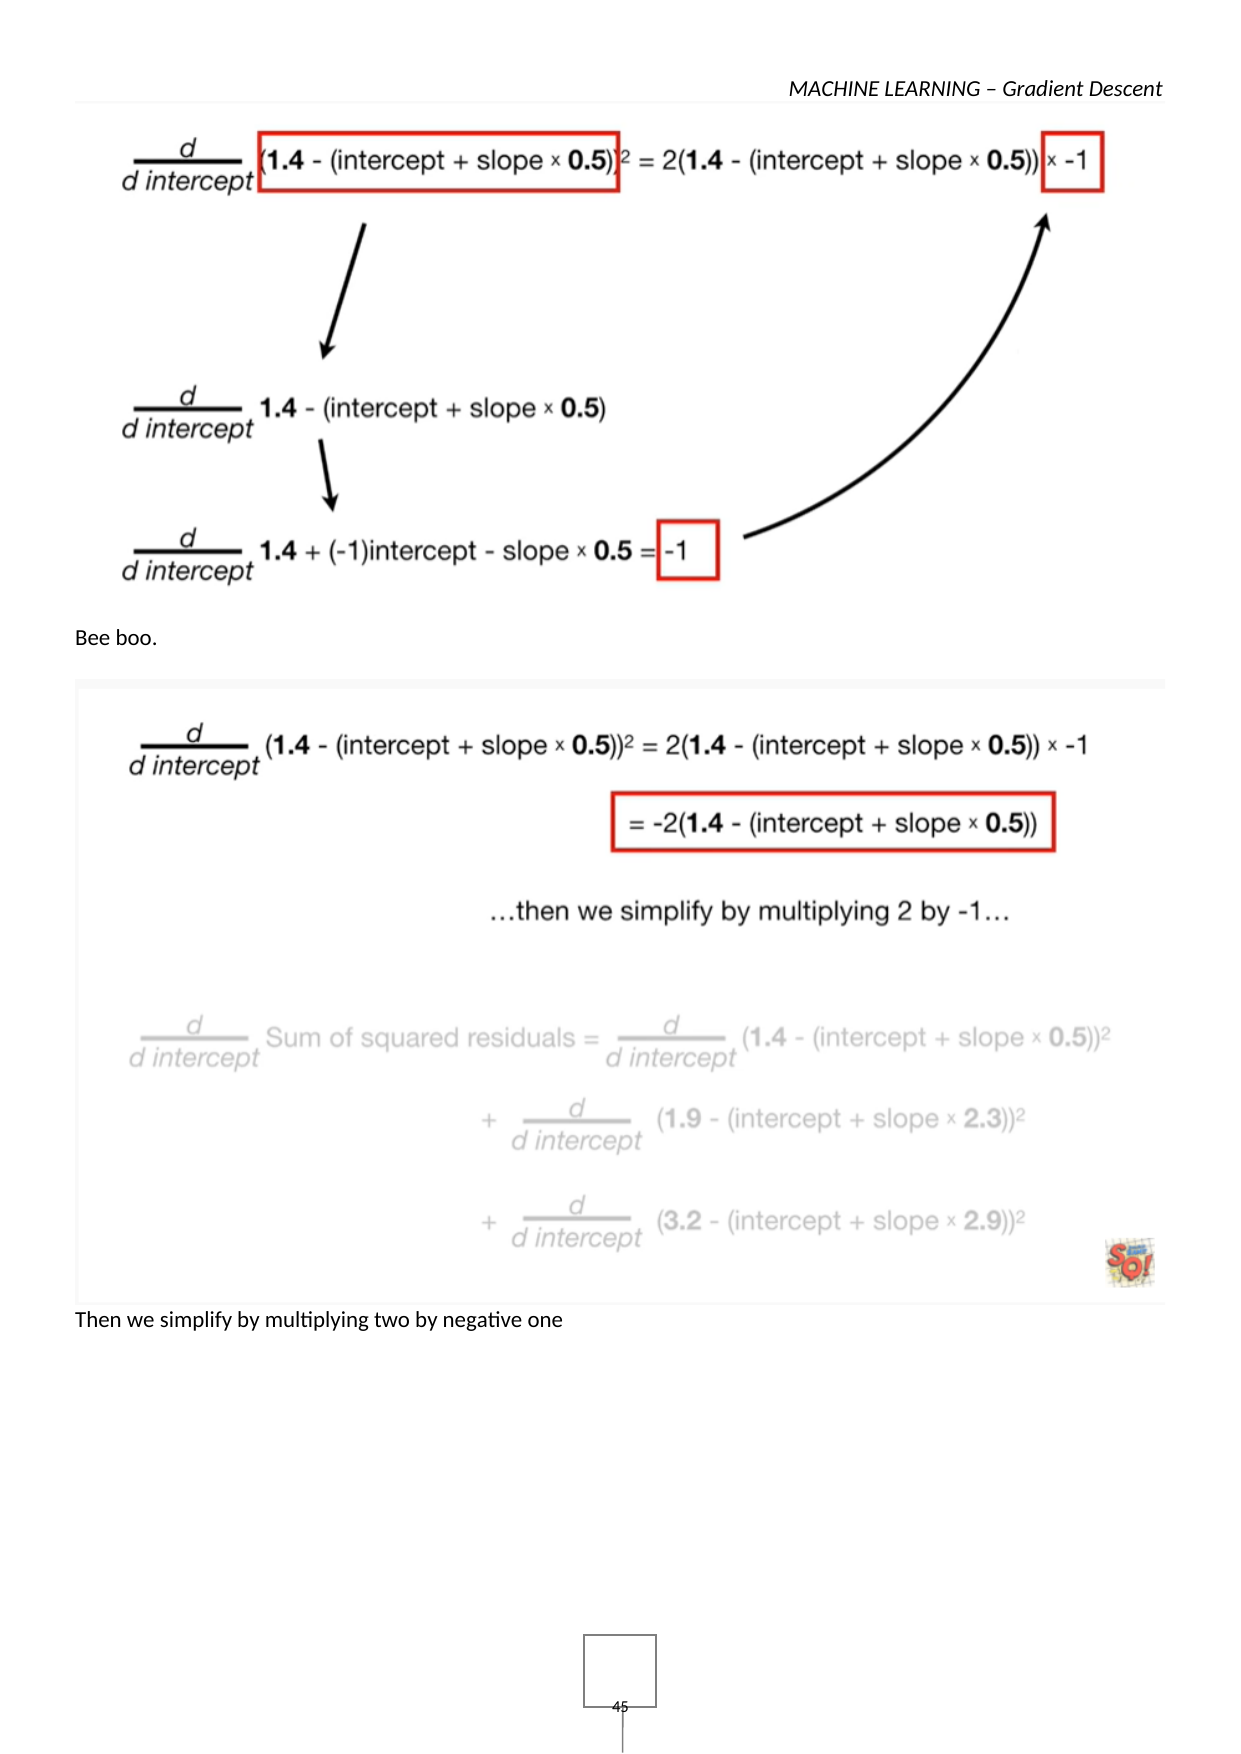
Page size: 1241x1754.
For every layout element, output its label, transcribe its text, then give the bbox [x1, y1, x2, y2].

picture [75, 101, 1166, 624]
picture [75, 679, 1166, 1305]
text Then we simplify by multiplying two by negative one [75, 1305, 1165, 1333]
text Bee boo. [75, 624, 1165, 651]
